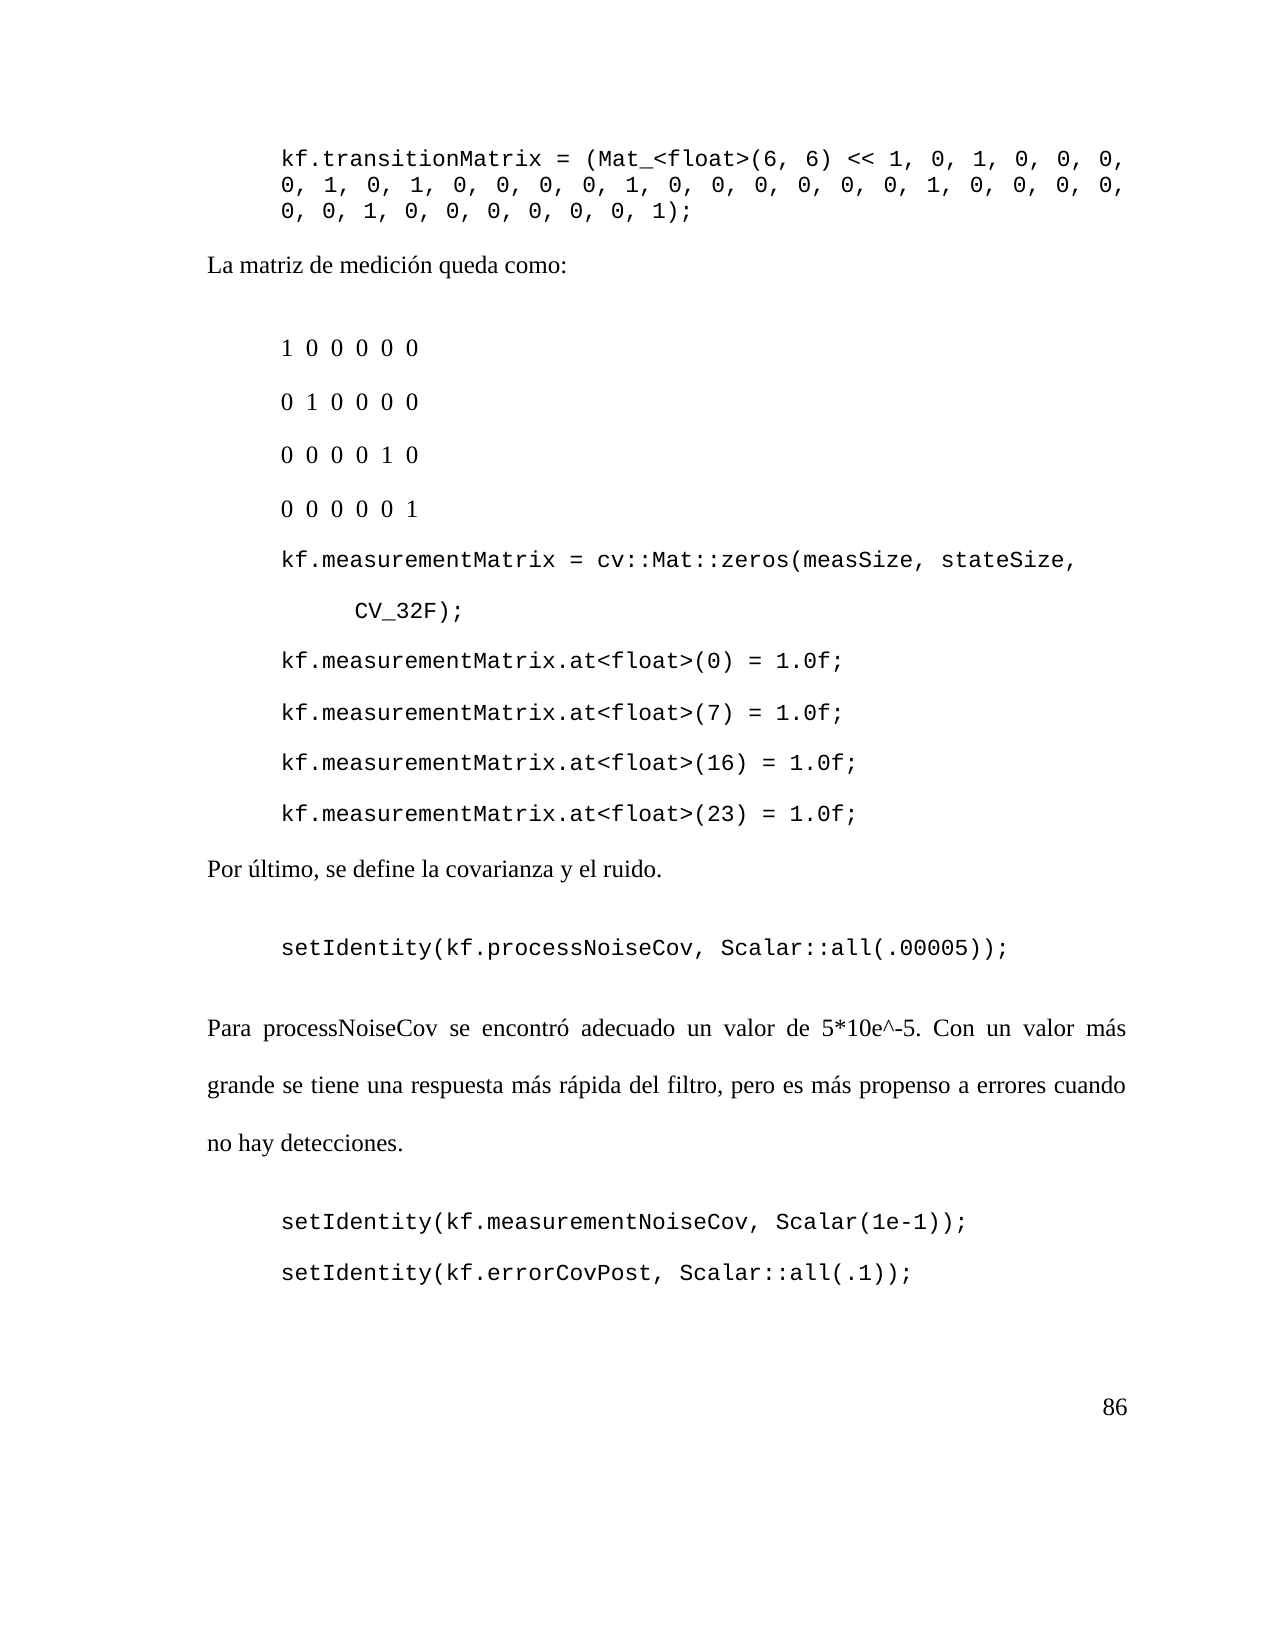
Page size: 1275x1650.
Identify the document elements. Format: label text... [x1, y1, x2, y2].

text Por último, se define la covarianza y el ruido. [207, 854, 1127, 882]
text 0 0 0 0 1 0 [281, 441, 1127, 469]
text La matriz de medición queda como: [207, 251, 1127, 279]
text Para processNoiseCov se encontró adecuado un valor de 5*10e^-5. Con un valor más grande se tiene una respuesta más rápida del filtro, pero es más propenso a errores cuando no hay detecciones. [207, 1013, 1127, 1157]
text setIdentity(kf.processNoiseCov, Scalar::all(.00005)); [207, 936, 1127, 962]
text kf.transitionMatrix = (Mat_<float>(6, 6) << 1, 0, 1, 0, 0, 0, 0, 1, 0, 1, 0, 0, 0, 0, 1, 0, 0, 0, 0, 0, 0, 1, 0, 0, 0, 0, 0, 0, 1, 0, 0, 0, 0, 0, 0, 1); [281, 148, 1127, 226]
text kf.measurementMatrix.at<float>(23) = 1.0f; [281, 803, 1127, 829]
text setIdentity(kf.measurementNoiseCov, Scalar(1e-1)); [281, 1211, 1127, 1236]
text 0 1 0 0 0 0 [281, 387, 1127, 416]
text 0 0 0 0 0 1 [281, 494, 1127, 523]
text kf.measurementMatrix.at<float>(16) = 1.0f; [281, 752, 1127, 778]
text kf.measurementMatrix.at<float>(0) = 1.0f; [281, 650, 1127, 676]
text kf.measurementMatrix.at<float>(7) = 1.0f; [281, 701, 1127, 727]
text kf.measurementMatrix = cv::Mat::zeros(measSize, stateSize, [281, 548, 1127, 574]
text 1 0 0 0 0 0 [281, 333, 1127, 362]
text CV_32F); [281, 599, 1127, 625]
text setIdentity(kf.errorCovPost, Scalar::all(.1)); [281, 1261, 1127, 1287]
